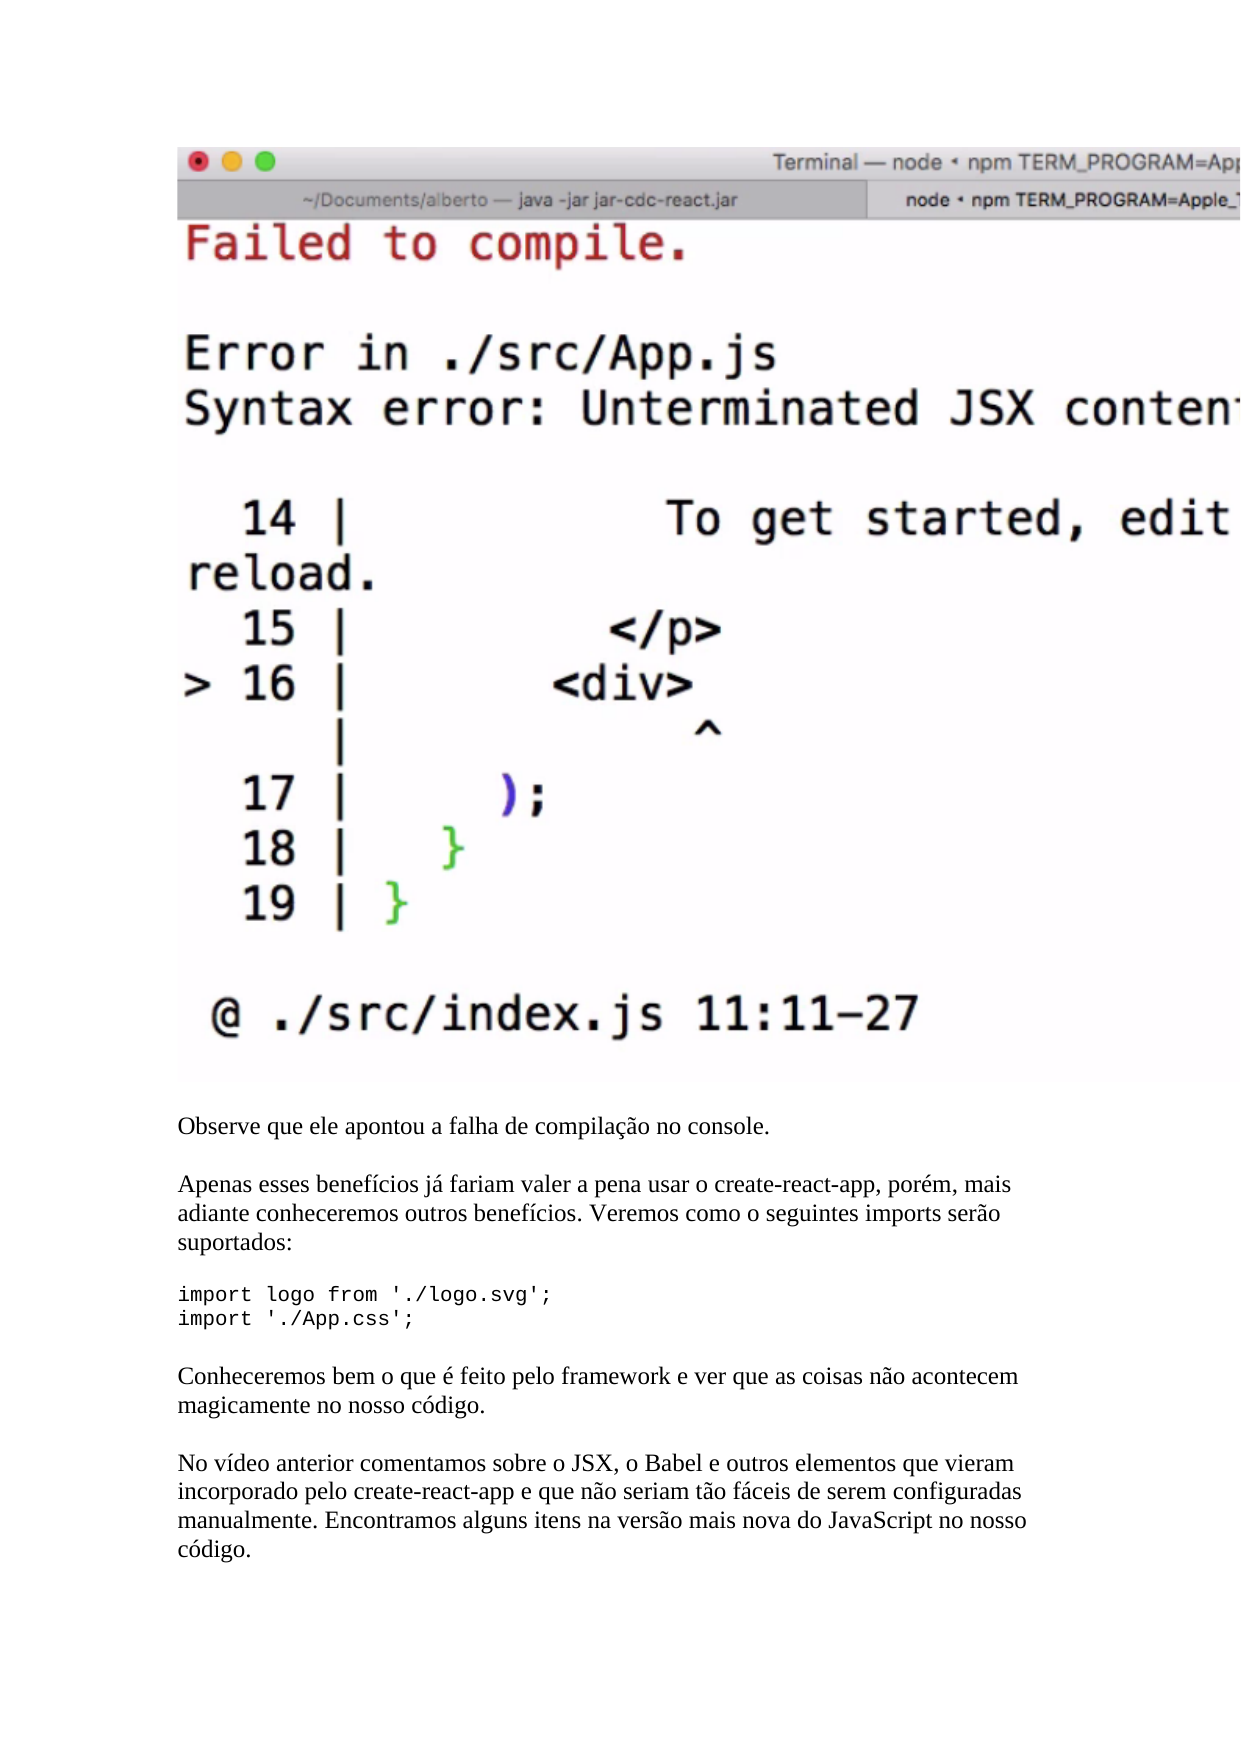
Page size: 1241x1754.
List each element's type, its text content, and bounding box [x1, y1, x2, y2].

text No vídeo anterior comentamos sobre o JSX, o Babel e outros elementos que vieram incorporado pelo create-react-app e que não seriam tão fáceis de serem configuradas manualmente. Encontramos alguns itens na versão mais nova do JavaScript no nosso código. [177, 1448, 1063, 1563]
text import './App.css'; [177, 1308, 1063, 1332]
text import logo from './logo.svg'; [177, 1284, 1063, 1308]
text Observe que ele apontou a falha de compilação no console. [177, 1111, 1063, 1140]
picture [177, 147, 1241, 1082]
text Conheceremos bem o que é feito pelo framework e ver que as coisas não acontecem magicamente no nosso código. [177, 1361, 1063, 1418]
text Apenas esses benefícios já fariam valer a pena usar o create-react-app, porém, mais adiante conheceremos outros benefícios. Veremos como o seguintes imports serão suportados: [177, 1169, 1063, 1255]
